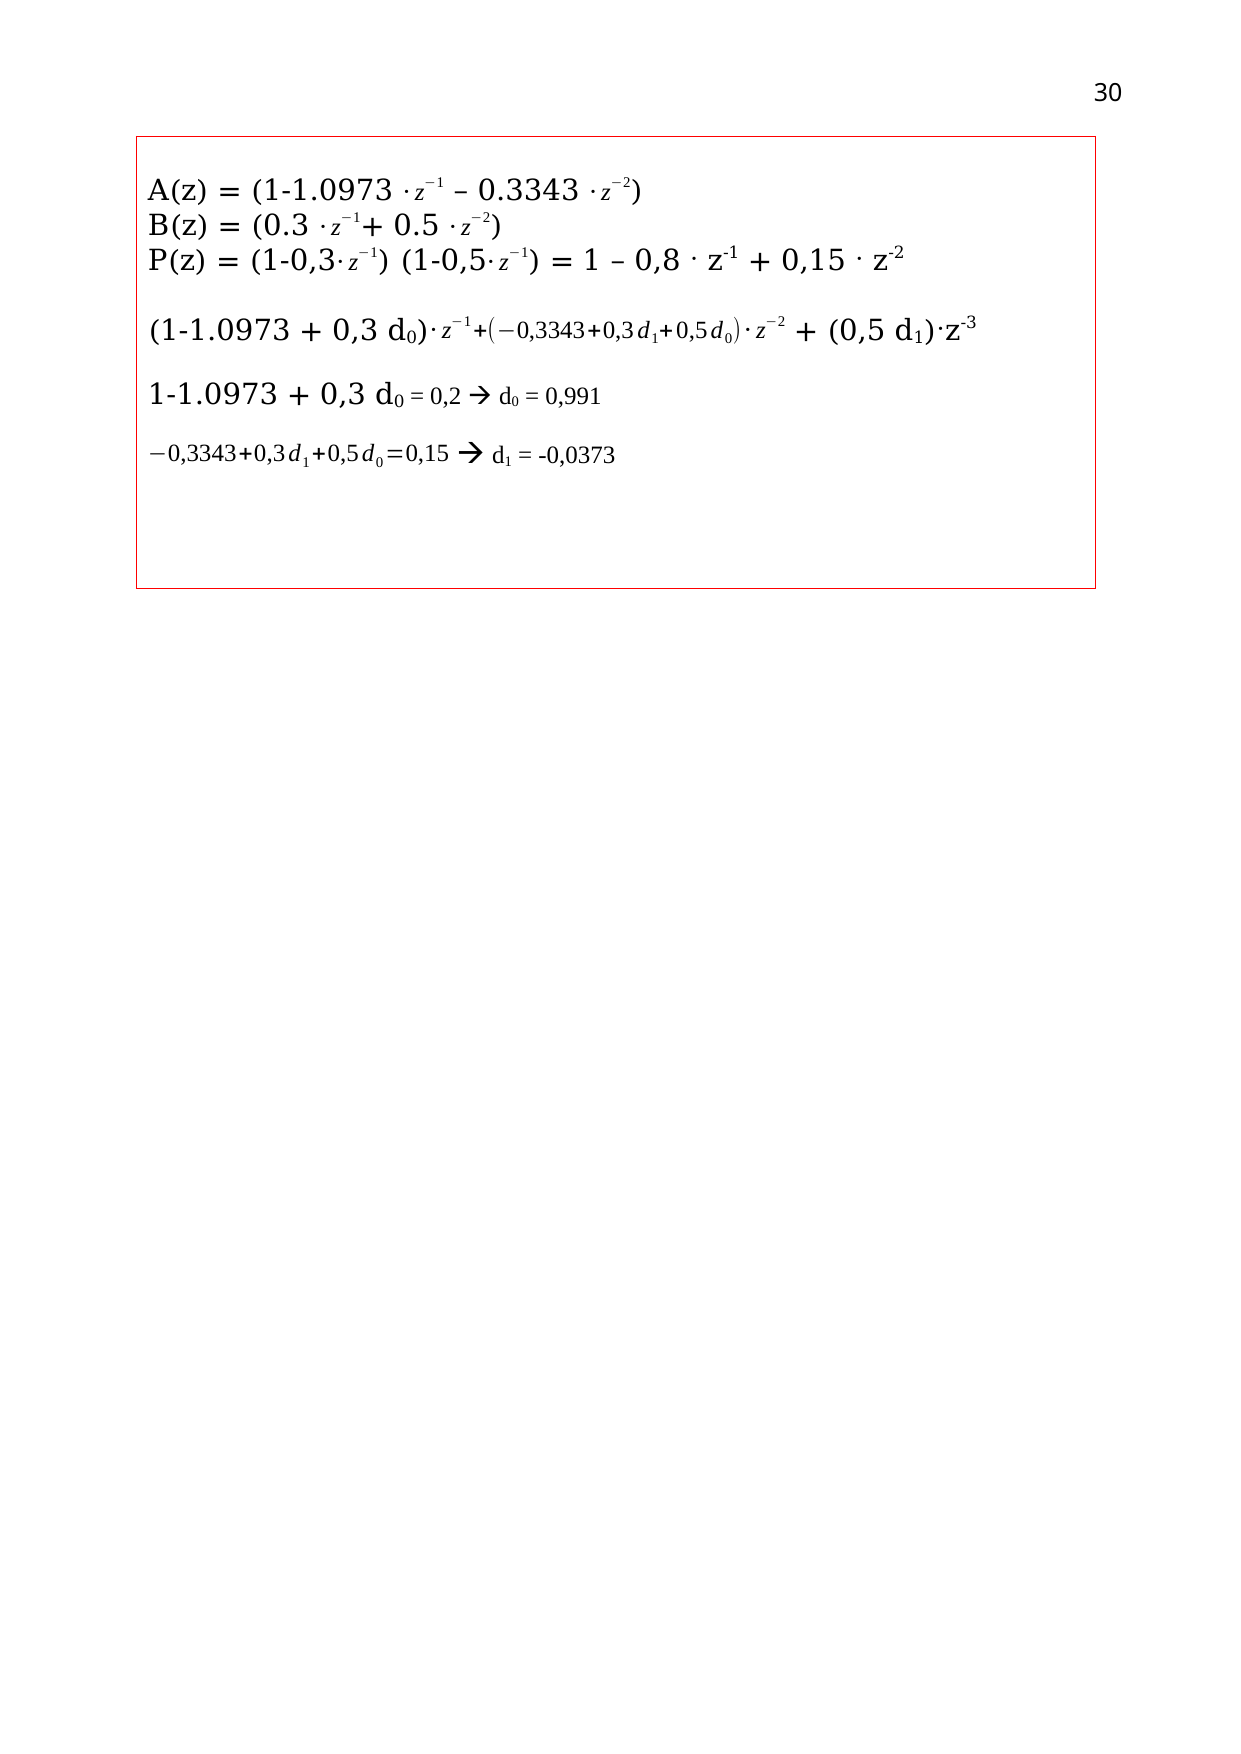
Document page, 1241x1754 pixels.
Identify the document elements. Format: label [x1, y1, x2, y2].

table_cell [137, 137, 1095, 588]
